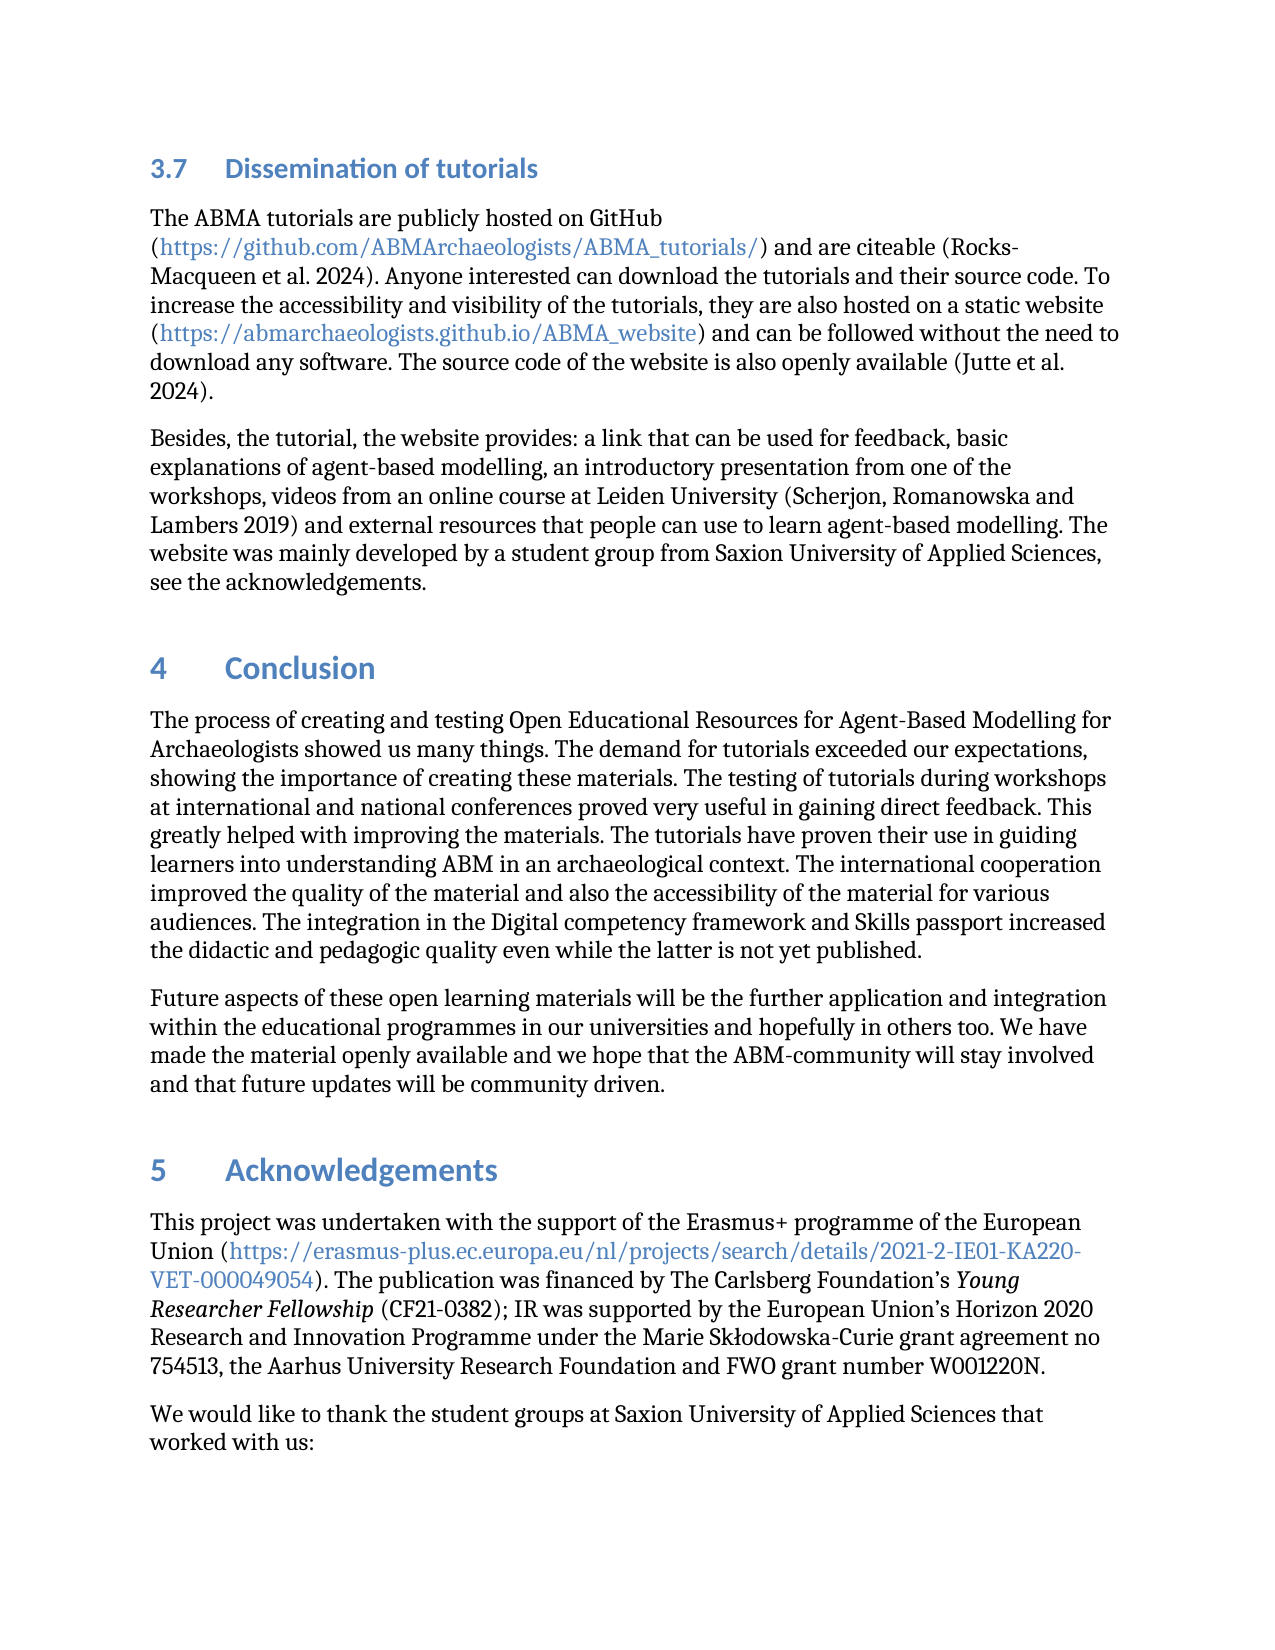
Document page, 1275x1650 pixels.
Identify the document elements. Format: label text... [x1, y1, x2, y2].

text Besides, the tutorial, the website provides: a link that can be used for feedback, basic explanations of agent-based modelling, an introductory presentation from one of the workshops, videos from an online course at Leiden University (Scherjon, Romanowska and Lambers 2019) and external resources that people can use to learn agent-based modelling. The website was mainly developed by a student group from Saxion University of Applied Sciences, see the acknowledgements. [150, 424, 1125, 597]
subtitle 5 Acknowledgements [150, 1149, 1125, 1189]
text The ABMA tutorials are publicly hosted on GitHub (https://github.com/ABMArchaeologists/ABMA_tutorials/) and are citeable (Rocks-Macqueen et al. 2024). Anyone interested can download the tutorials and their source code. To increase the accessibility and visibility of the tutorials, they are also hosted on a static website (https://abmarchaeologists.github.io/ABMA_website) and can be followed without the need to download any software. The source code of the website is also openly available (Jutte et al. 2024). [150, 204, 1125, 406]
text This project was undertaken with the support of the Erasmus+ programme of the European Union (https://erasmus-plus.ec.europa.eu/nl/projects/search/details/2021-2-IE01-KA220-VET-000049054). The publication was financed by The Carlsberg Foundation’s Young Researcher Fellowship (CF21-0382); IR was supported by the European Union’s Horizon 2020 Research and Innovation Programme under the Marie Skłodowska-Curie grant agreement no 754513, the Aarhus University Research Foundation and FWO grant number W001220N. [150, 1208, 1125, 1381]
text The process of creating and testing Open Educational Resources for Agent-Based Modelling for Archaeologists showed us many things. The demand for tutorials exceeded our expectations, showing the importance of creating these materials. The testing of tutorials during workshops at international and national conferences proved very useful in gaining direct feedback. This greatly helped with improving the materials. The tutorials have proven their use in guiding learners into understanding ABM in an archaeological context. The international cooperation improved the quality of the material and also the accessibility of the material for various audiences. The integration in the Digital competency framework and Skills passport increased the didactic and pedagogic quality even while the latter is not yet published. [150, 706, 1125, 965]
text We would like to thank the student groups at Saxion University of Applied Sciences that worked with us: [150, 1399, 1125, 1457]
subtitle 3.7 Dissemination of tutorials [150, 150, 1125, 186]
subtitle 4 Conclusion [150, 647, 1125, 688]
text Future aspects of these open learning materials will be the further application and integration within the educational programmes in our universities and hopefully in others too. We have made the material openly available and we hope that the ABM-community will stay involved and that future updates will be community driven. [150, 984, 1125, 1099]
